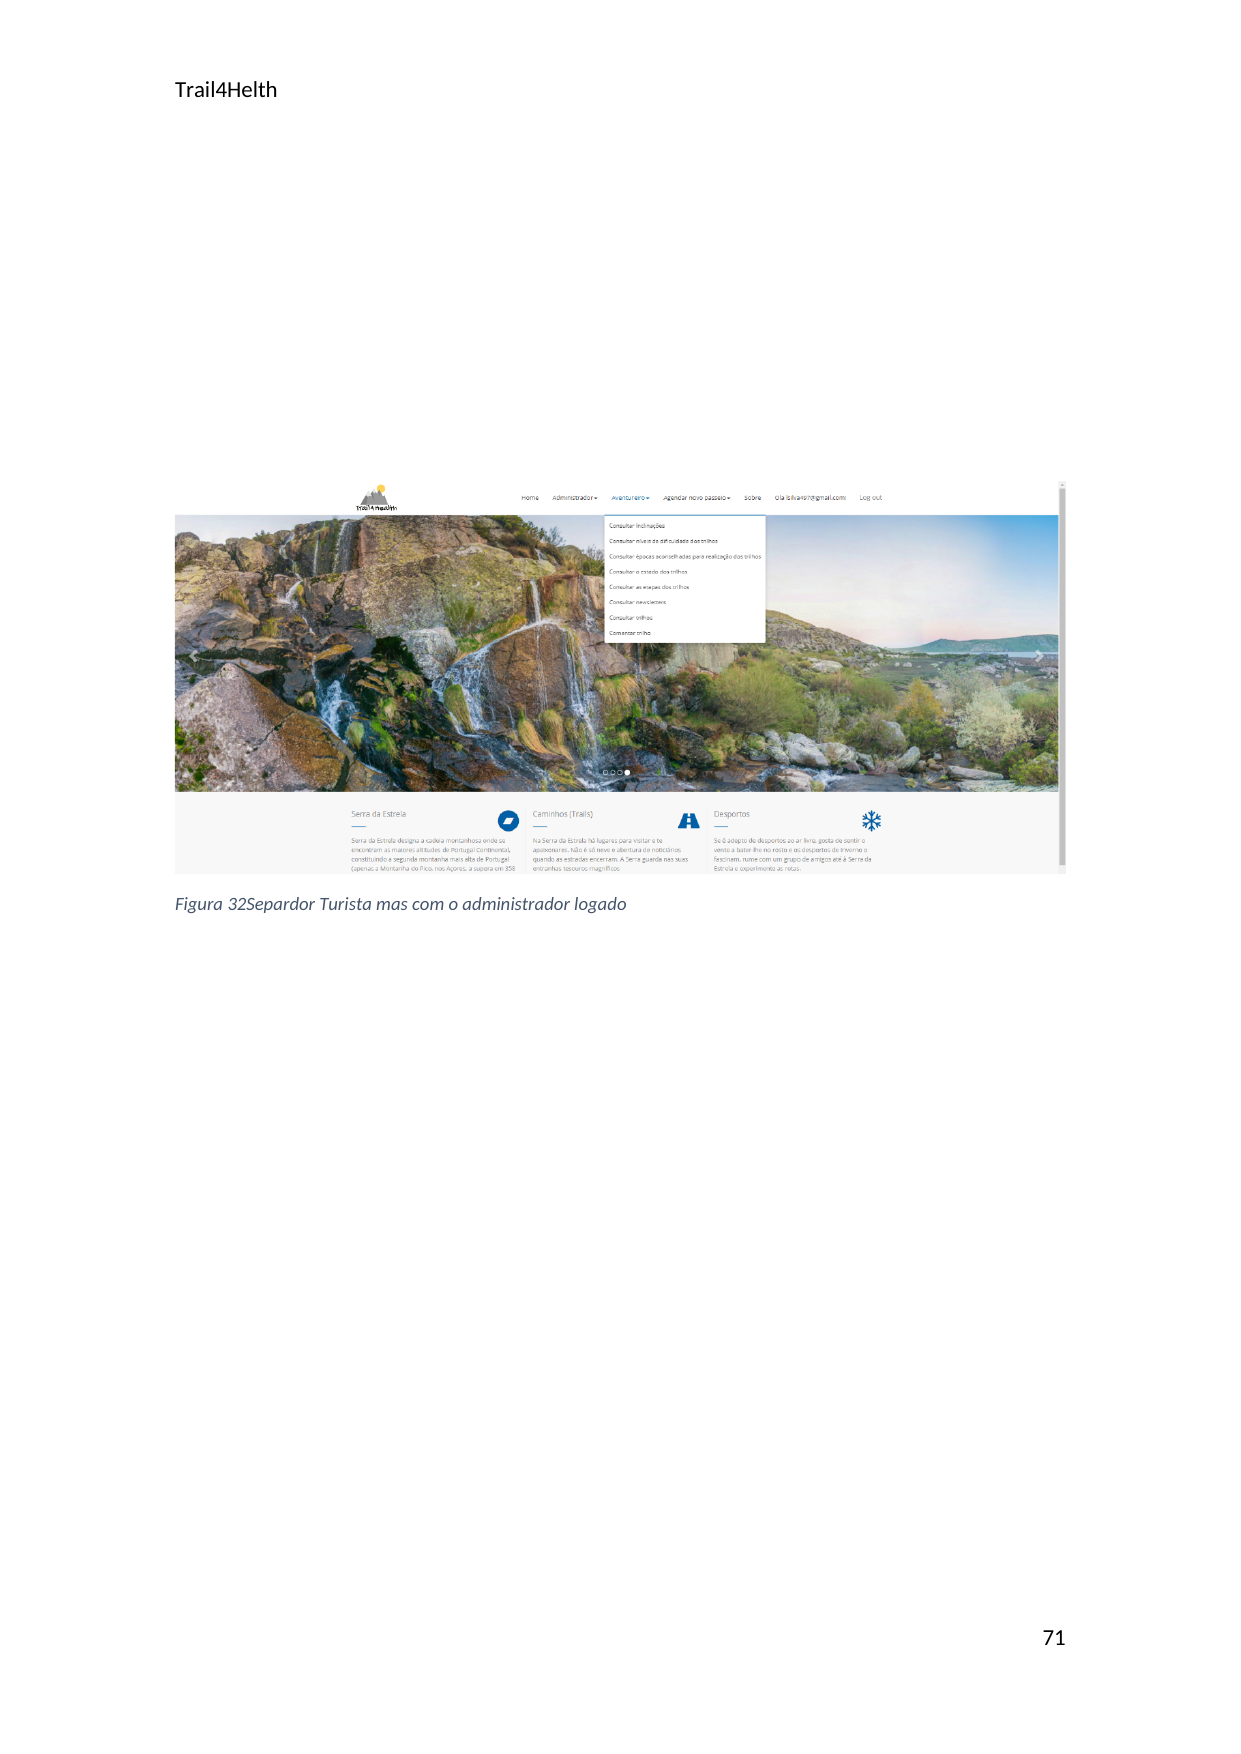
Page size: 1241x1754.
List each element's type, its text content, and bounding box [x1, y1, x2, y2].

picture [174, 174, 1066, 874]
text Figura 32Separdor Turista mas com o administrador logado [175, 893, 1065, 916]
